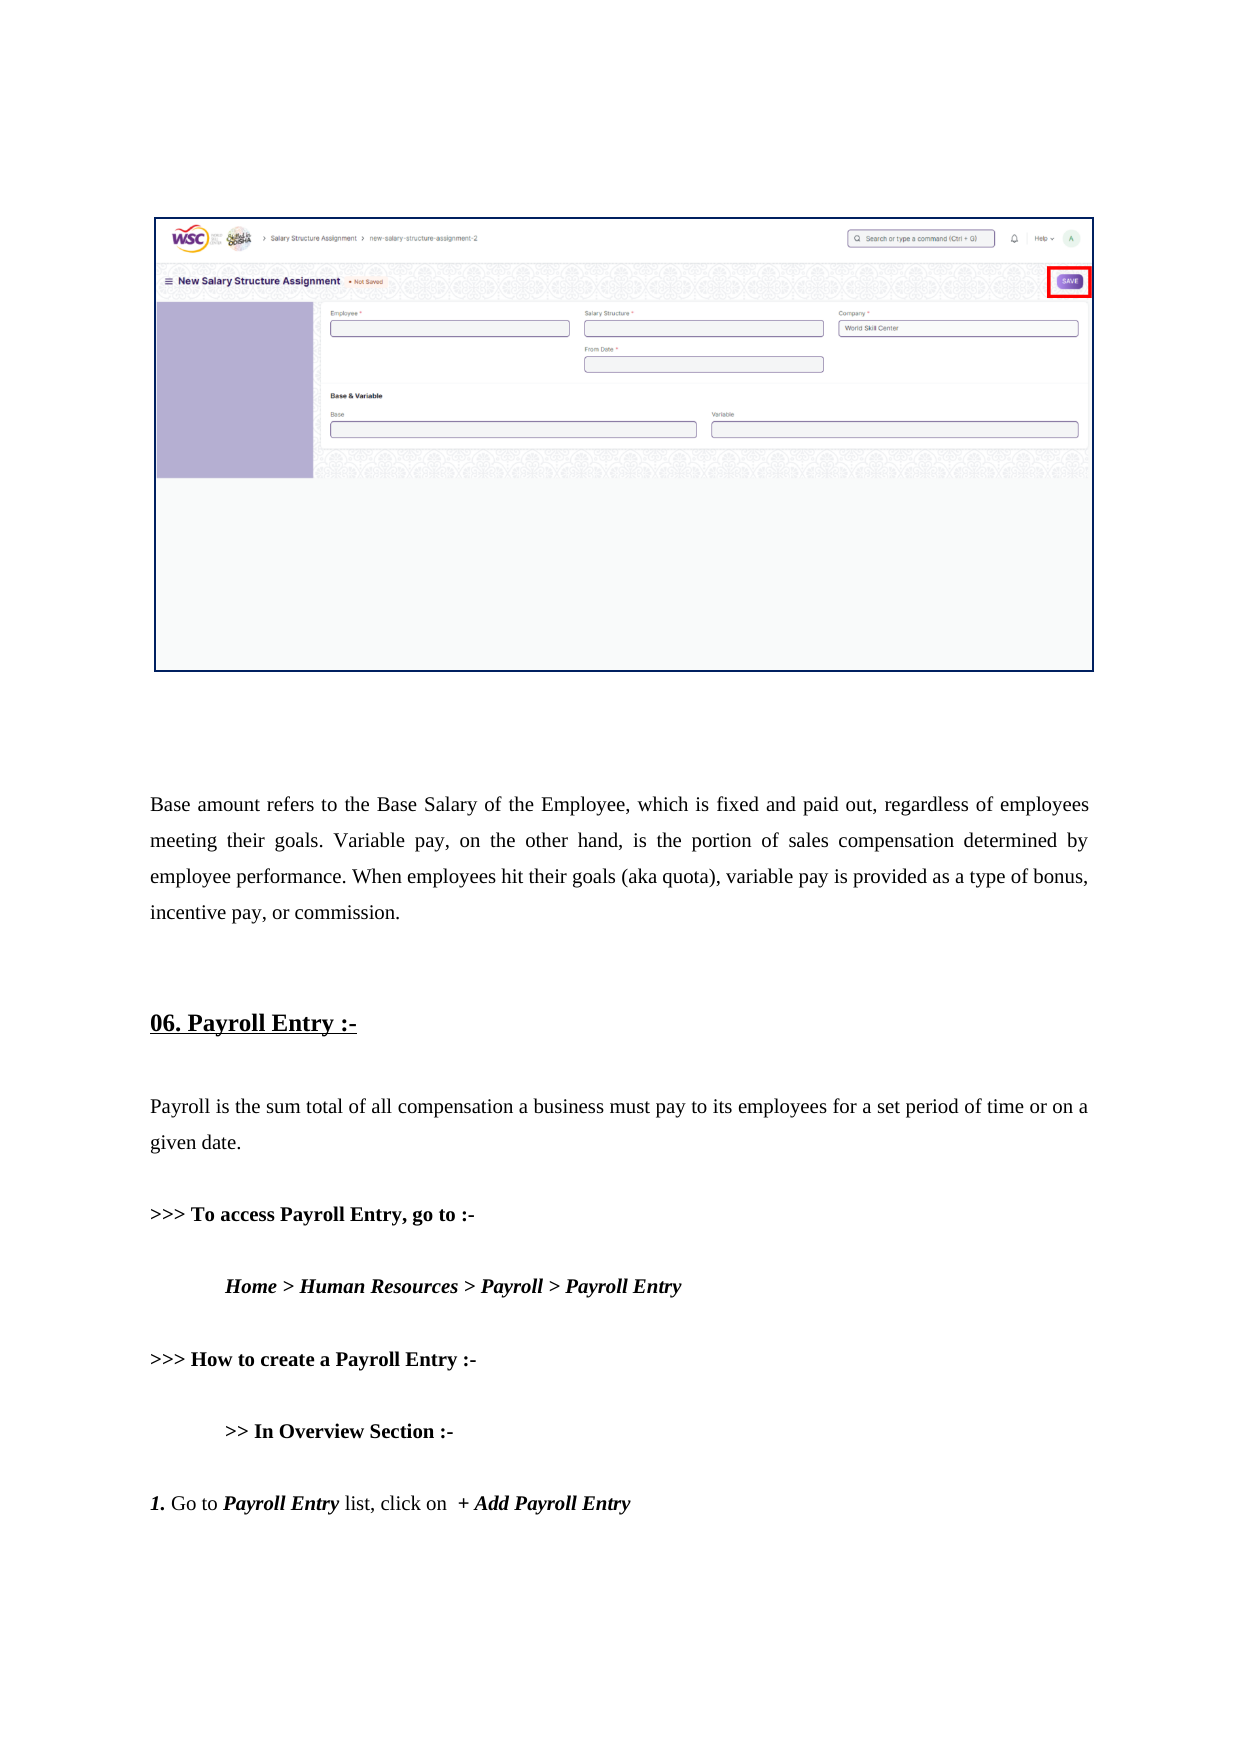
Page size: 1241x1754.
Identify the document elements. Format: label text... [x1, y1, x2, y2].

text >> In Overview Section :- [150, 1419, 1090, 1443]
text Home > Human Resources > Payroll > Payroll Entry [150, 1274, 1090, 1298]
text >>> To access Payroll Entry, go to :- [150, 1202, 1090, 1226]
picture [156, 219, 1092, 670]
text >>> How to create a Payroll Entry :- [150, 1347, 1090, 1371]
text 06. Payroll Entry :- [150, 1008, 1090, 1037]
text Base amount refers to the Base Salary of the Employee, which is fixed and paid out, regardless of employees meeting their goals. Variable pay, on the other hand, is the portion of sales compensation determined by employee performance. When employees hit their goals (aka quota), variable pay is provided as a type of bonus, incentive pay, or commission. [150, 792, 1090, 924]
list Go to Payroll Entry list, click on + Add Payroll Entry [150, 1491, 1090, 1515]
text Payroll is the sum total of all compensation a business must pay to its employees for a set period of time or on a given date. [150, 1094, 1090, 1154]
